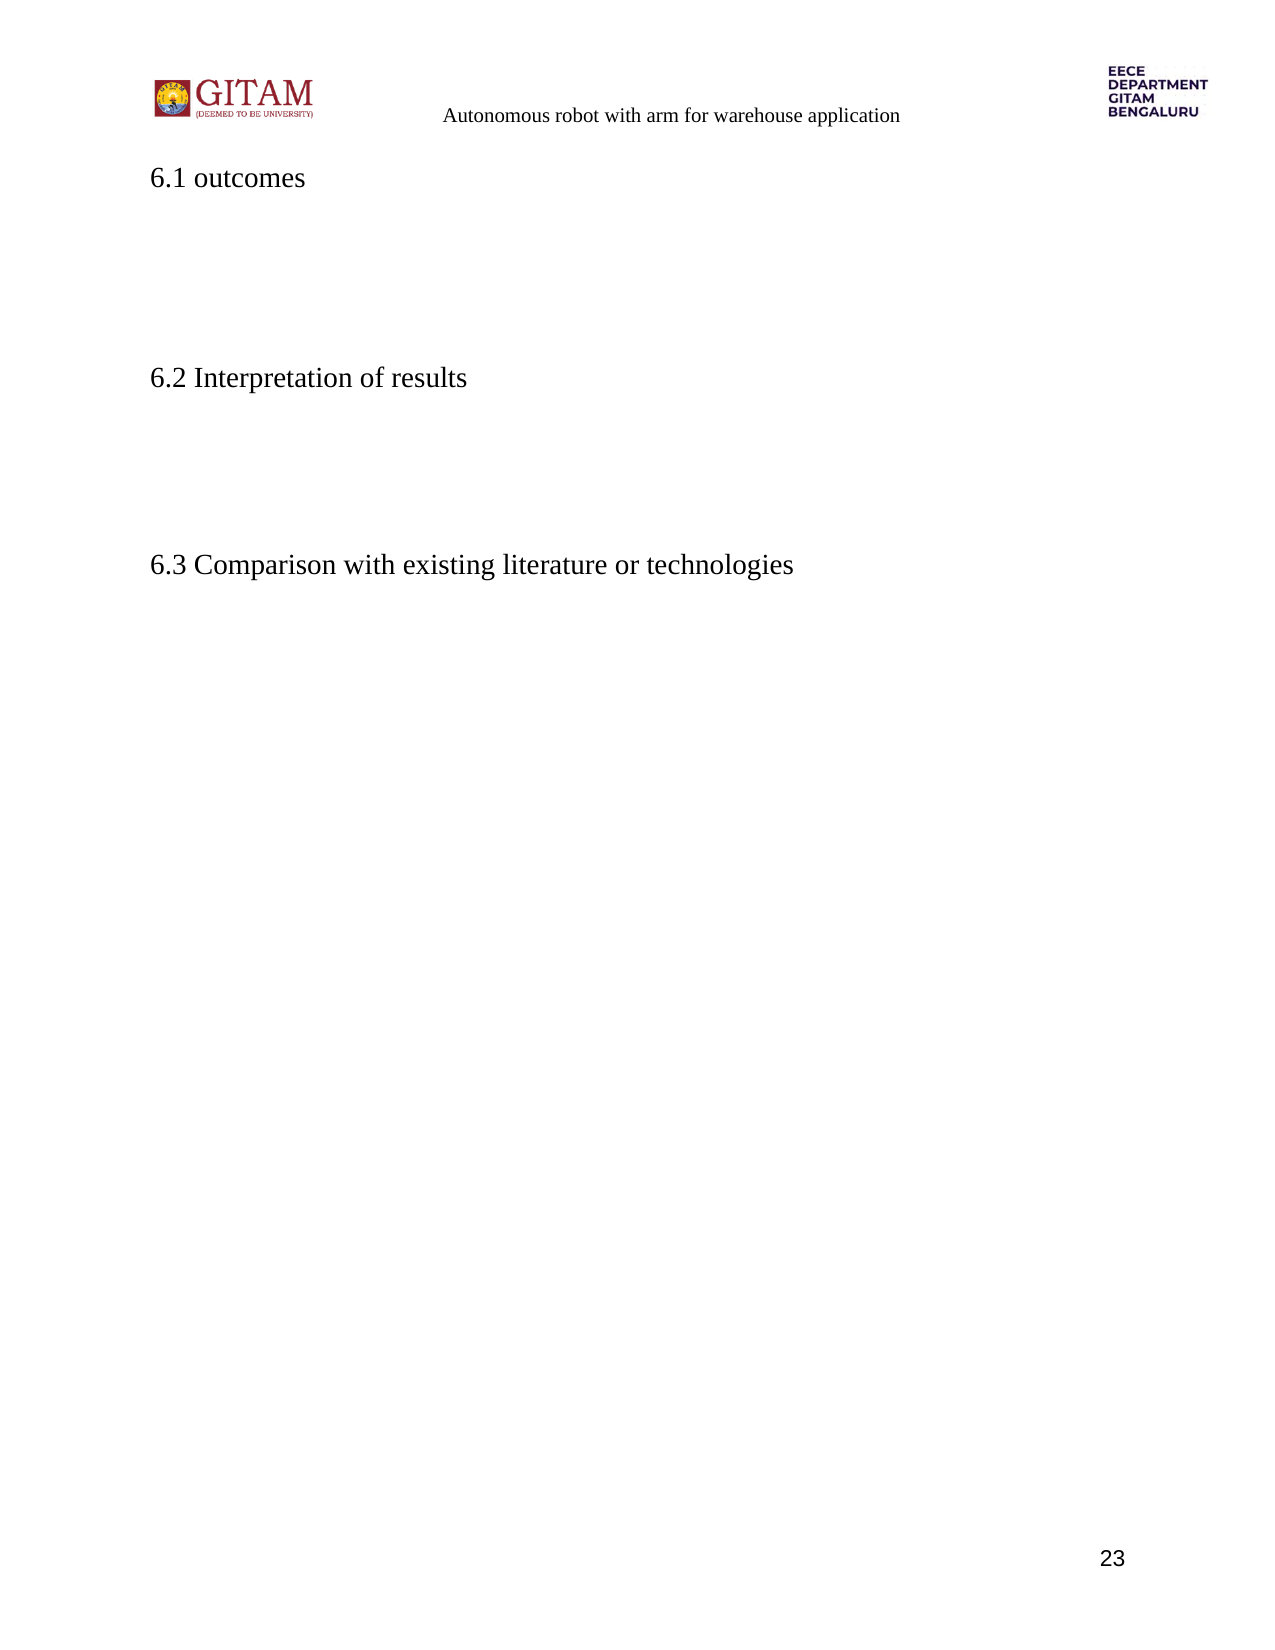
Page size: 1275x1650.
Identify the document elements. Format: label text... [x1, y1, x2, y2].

picture [1104, 59, 1217, 122]
subtitle 6.3 Comparison with existing literature or technologies [150, 547, 1125, 581]
subtitle 6.2 Interpretation of results [150, 361, 1125, 394]
subtitle 6.1 outcomes [150, 161, 1125, 194]
picture [150, 75, 318, 123]
